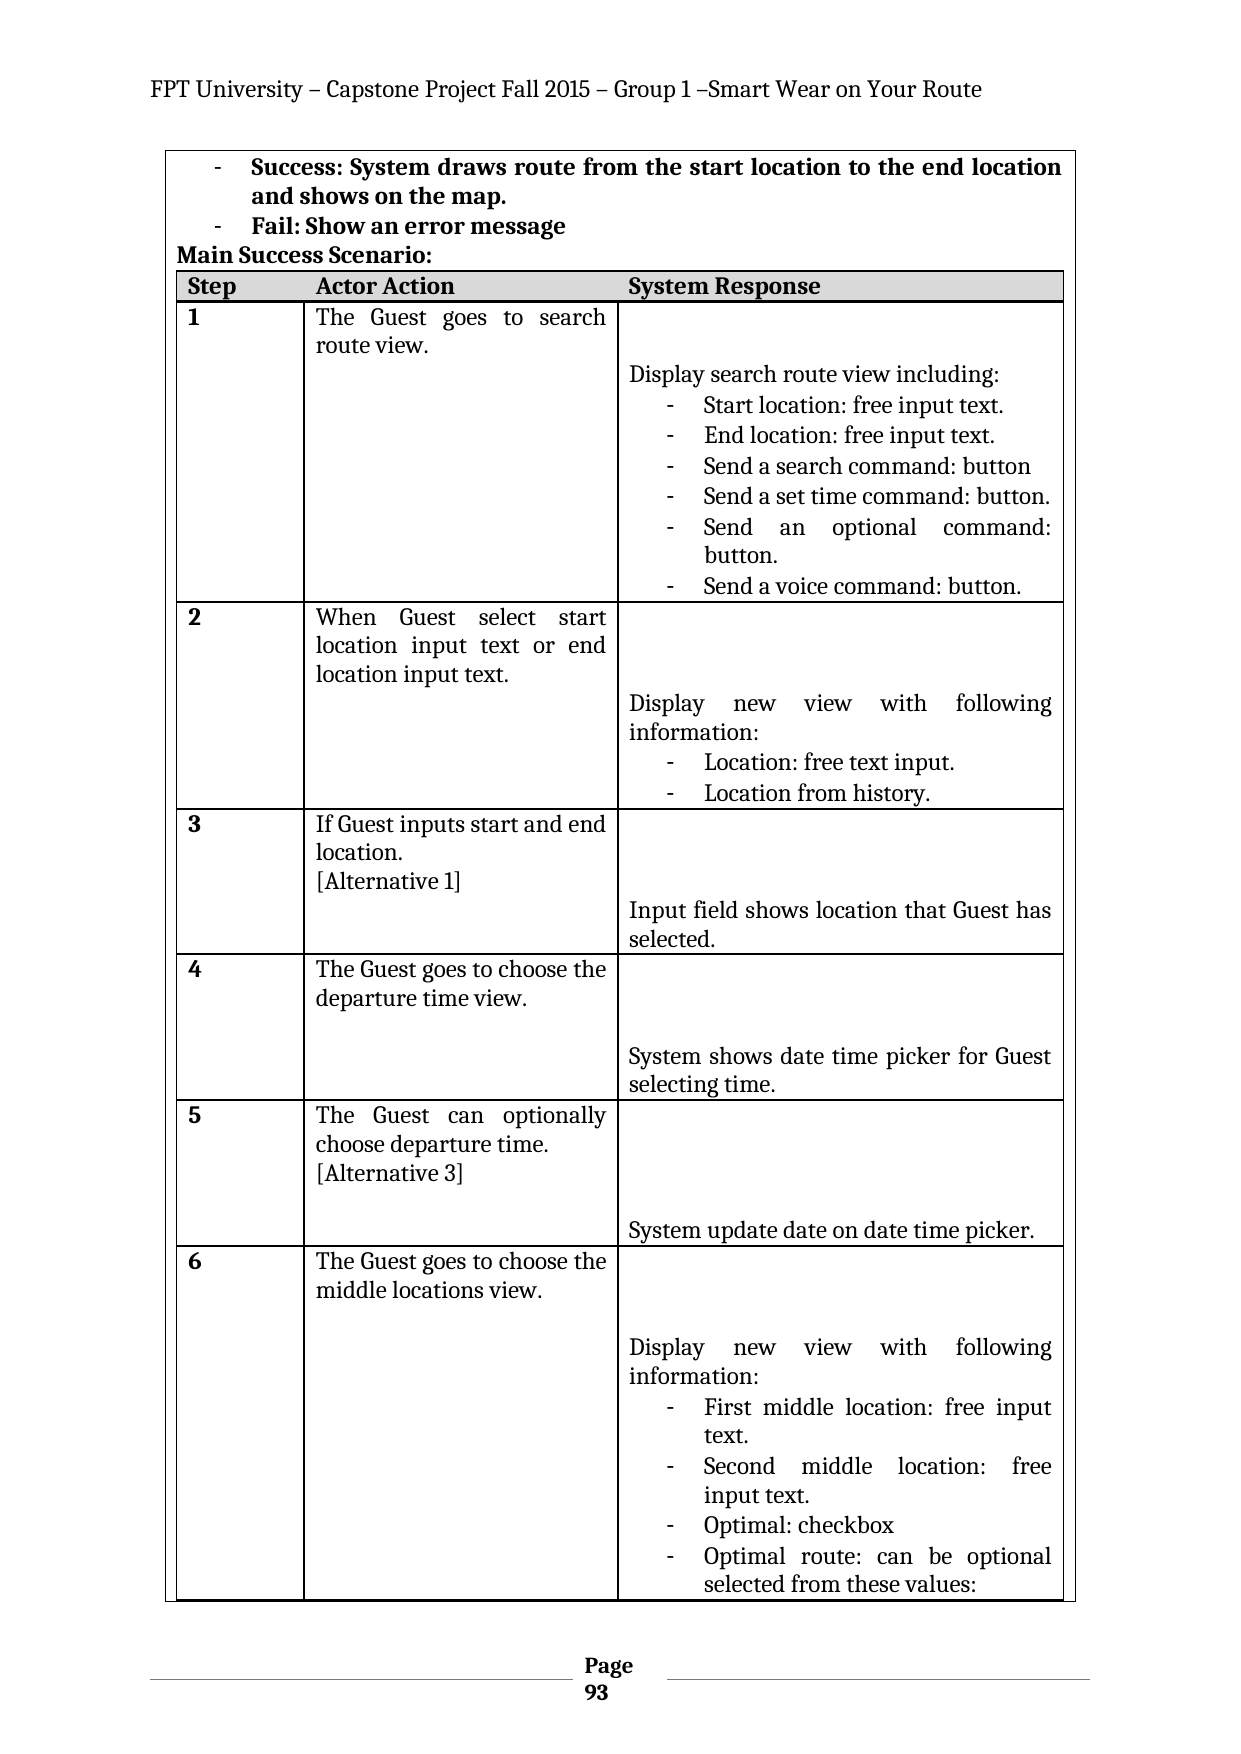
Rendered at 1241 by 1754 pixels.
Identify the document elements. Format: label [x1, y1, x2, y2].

table_cell [166, 151, 1075, 1601]
